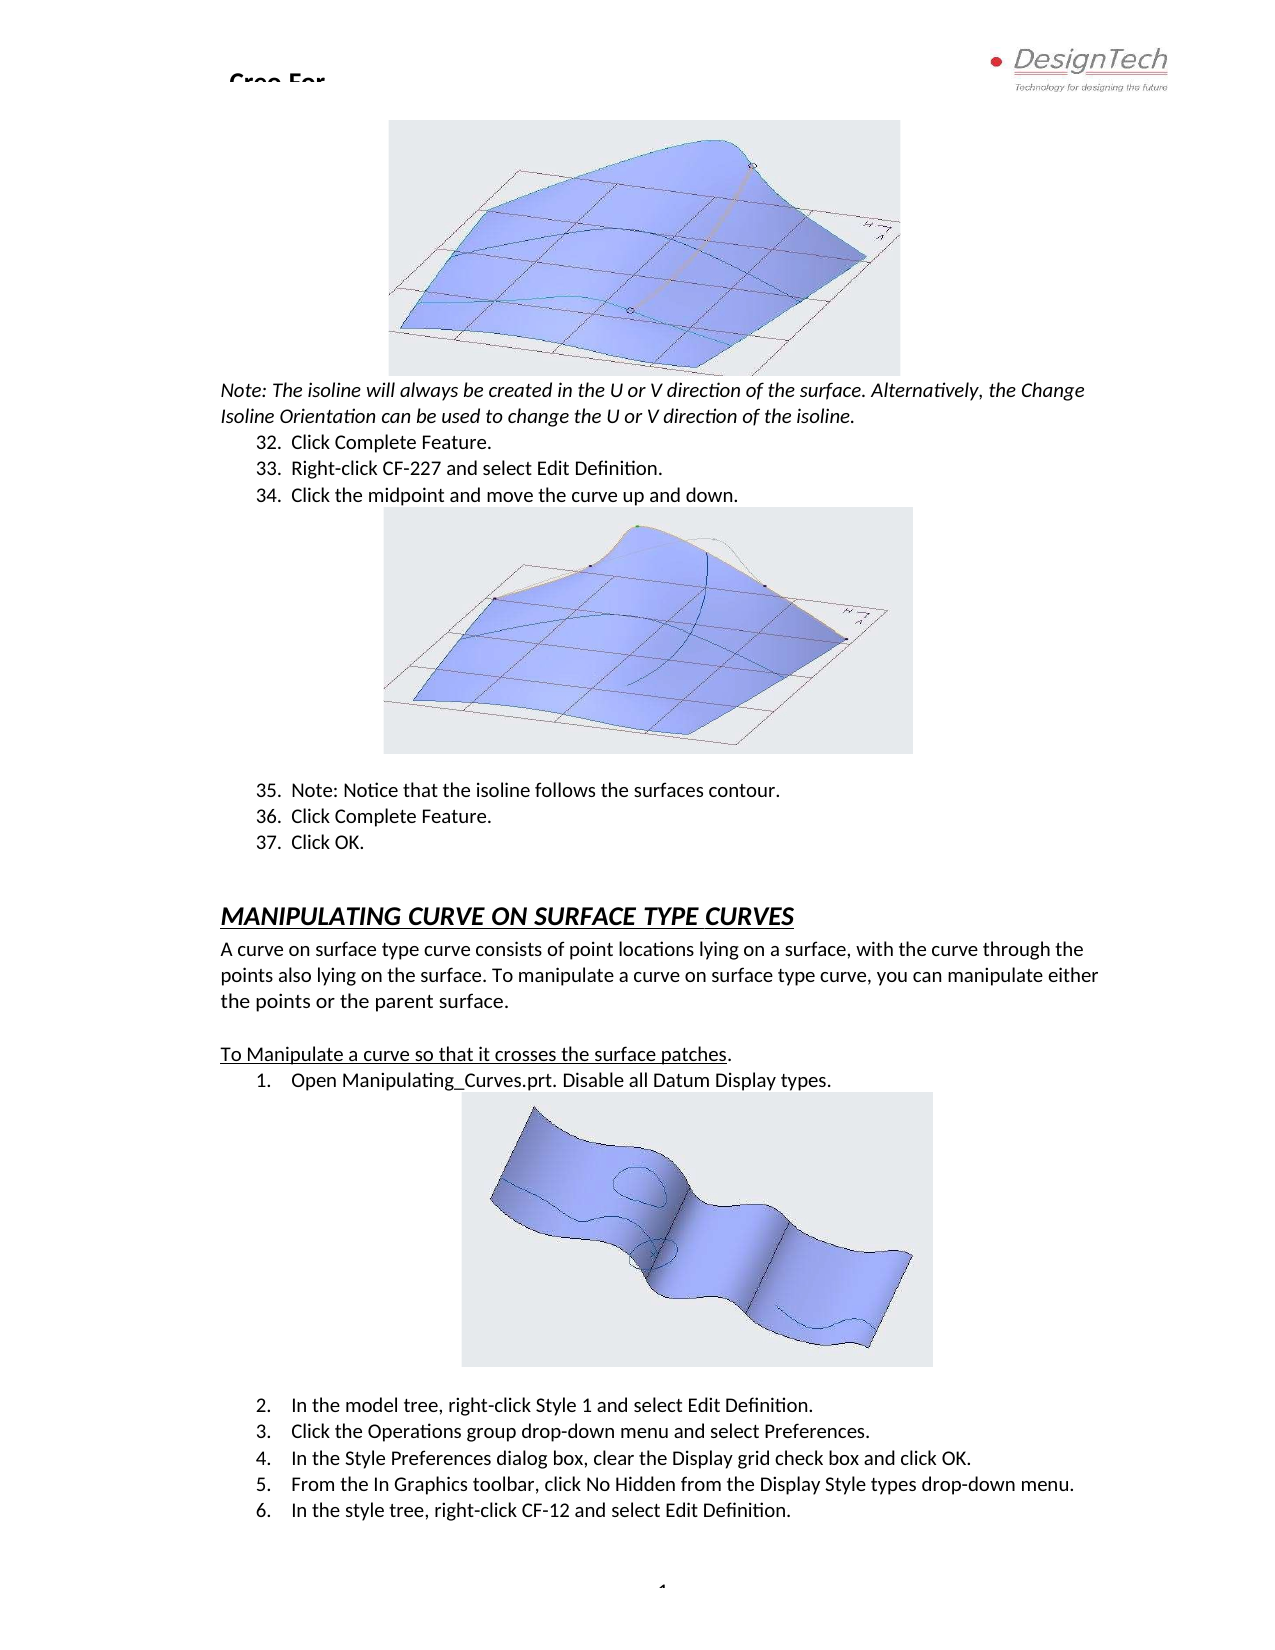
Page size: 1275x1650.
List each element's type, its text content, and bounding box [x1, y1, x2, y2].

list Click OK. [256, 829, 1231, 855]
list Note: Notice that the isoline follows the surfaces contour. [256, 777, 1231, 802]
list Click the midpoint and move the curve up and down. [256, 482, 1231, 507]
picture [388, 120, 901, 376]
subtitle MANIPULATING CURVE ON SURFACE TYPE CURVES [220, 899, 1231, 932]
list Open Manipulating_Curves.prt. Disable all Datum Display types. [256, 1067, 1231, 1092]
picture [383, 507, 913, 754]
list In the style tree, right-click CF-12 and select Edit Definition. [256, 1497, 1231, 1523]
picture [990, 47, 1168, 92]
list Click Complete Feature. [256, 429, 1231, 455]
list In the model tree, right-click Style 1 and select Edit Definition. [256, 1392, 1231, 1418]
list In the Style Preferences dialog box, clear the Display grid check box and click OK. [256, 1445, 1231, 1470]
list Right-click CF-227 and select Edit Definition. [256, 456, 1231, 481]
list From the In Graphics toolbar, click No Hidden from the Display Style types drop-down menu. [256, 1471, 1231, 1497]
text To Manipulate a curve so that it crosses the surface patches. [220, 1041, 1231, 1066]
text A curve on surface type curve consists of point locations lying on a surface, with the curve through the points also lying on the surface. To manipulate a curve on surface type curve, you can manipulate either the points or the parent surface. [220, 936, 1102, 1013]
list Click the Operations group drop-down menu and select Preferences. [256, 1418, 1231, 1444]
list Click Complete Feature. [256, 803, 1231, 828]
text Note: The isoline will always be created in the U or V direction of the surface. Alternatively, the Change Isoline Orientation can be used to change the U or V direction of the isoline. [220, 377, 1100, 428]
picture [461, 1092, 933, 1367]
